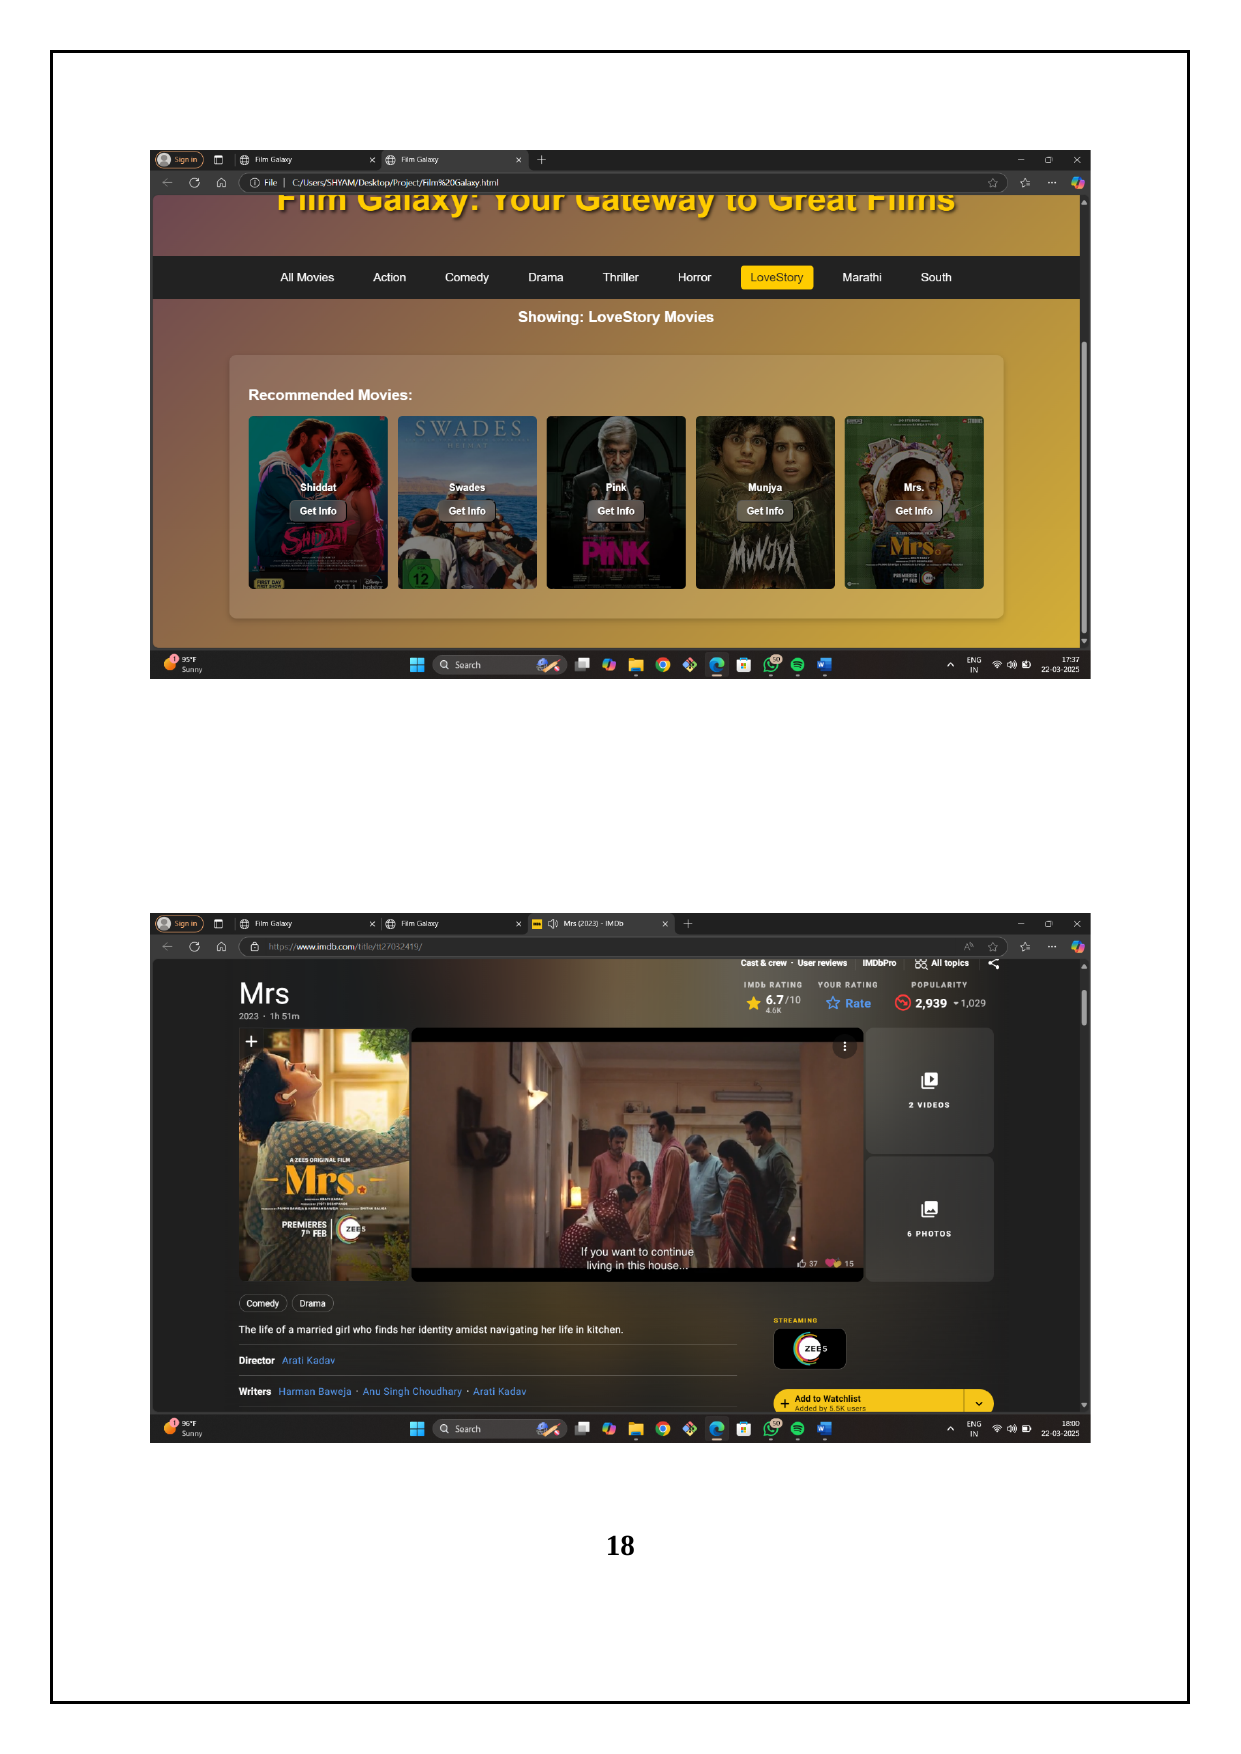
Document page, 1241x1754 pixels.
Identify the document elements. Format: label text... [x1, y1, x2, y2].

subtitle 18 [150, 1528, 1090, 1561]
picture [150, 150, 1091, 679]
picture [150, 913, 1091, 1443]
